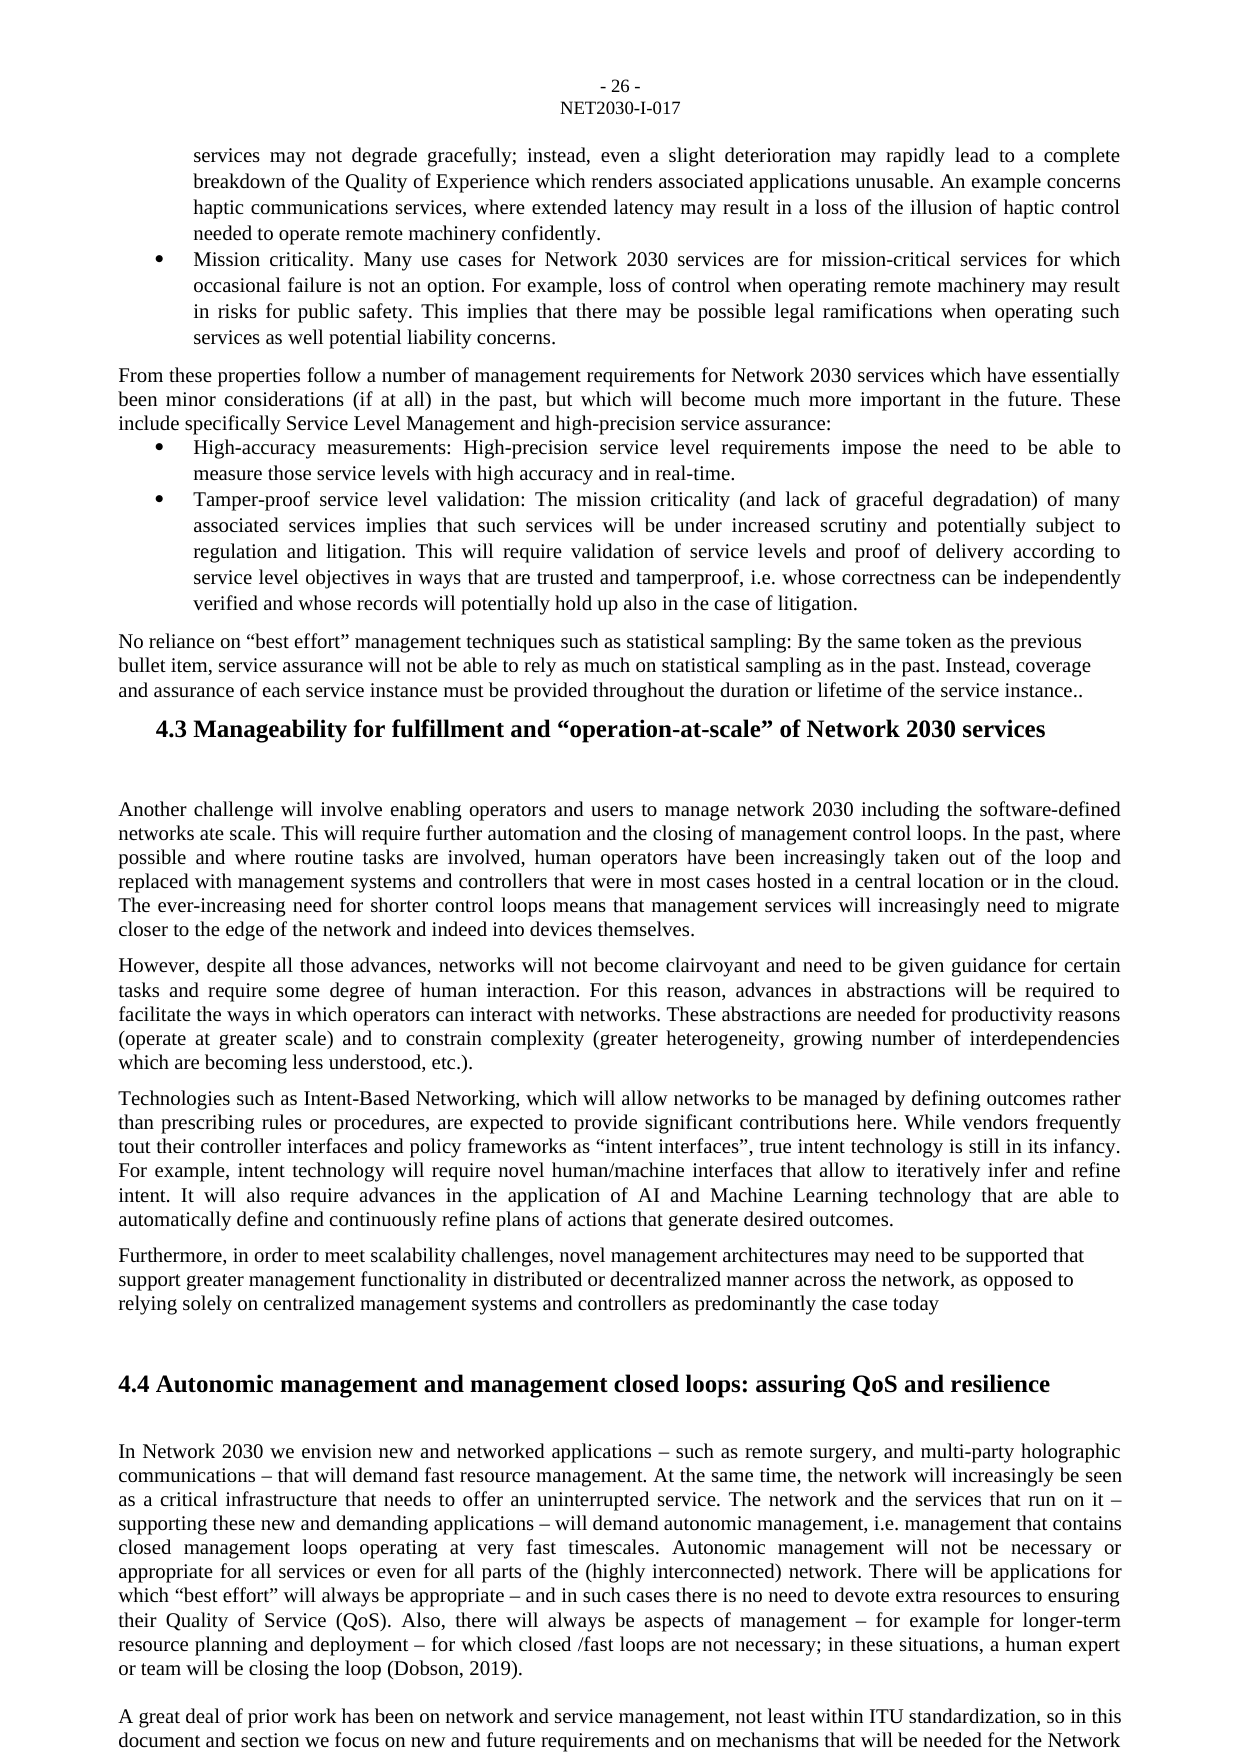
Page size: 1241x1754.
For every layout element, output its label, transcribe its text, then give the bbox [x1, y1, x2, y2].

text Technologies such as Intent-Based Networking, which will allow networks to be managed by defining outcomes rather than prescribing rules or procedures, are expected to provide significant contributions here. While vendors frequently tout their controller interfaces and policy frameworks as “intent interfaces”, true intent technology is still in its infancy. For example, intent technology will require novel human/machine interfaces that allow to iteratively infer and refine intent. It will also require advances in the application of AI and Machine Learning technology that are able to automatically define and continuously refine plans of actions that generate desired outcomes. [118, 1086, 1122, 1231]
list Manageability for fulfillment and “operation-at-scale” of Network 2030 services [156, 714, 1122, 743]
list Autonomic management and management closed loops: assuring QoS and resilience [118, 1369, 1122, 1398]
text Another challenge will involve enabling operators and users to manage network 2030 including the software-defined networks ate scale. This will require further automation and the closing of management control loops. In the past, where possible and where routine tasks are involved, human operators have been increasingly taken out of the loop and replaced with management systems and controllers that were in most cases hosted in a central location or in the cloud. The ever-increasing need for shorter control loops means that management services will increasingly need to migrate closer to the edge of the network and indeed into devices themselves. [118, 797, 1122, 941]
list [156, 143, 1122, 245]
list Mission criticality. Many use cases for Network 2030 services are for mission-critical services for which occasional failure is not an option. For example, loss of control when operating remote machinery may result in risks for public safety. This implies that there may be possible legal ramifications when operating such services as well potential liability concerns. [156, 247, 1122, 349]
list High-accuracy measurements: High-precision service level requirements impose the need to be able to measure those service levels with high accuracy and in real-time. [156, 435, 1122, 485]
text No reliance on “best effort” management techniques such as statistical sampling: By the same token as the previous bullet item, service assurance will not be able to rely as much on statistical sampling as in the past. Instead, coverage and assurance of each service instance must be provided throughout the duration or lifetime of the service instance.. [118, 629, 1122, 702]
text In Network 2030 we envision new and networked applications – such as remote surgery, and multi-party holographic communications – that will demand fast resource management. At the same time, the network will increasingly be seen as a critical infrastructure that needs to offer an uninterrupted service. The network and the services that run on it – supporting these new and demanding applications – will demand autonomic management, i.e. management that contains closed management loops operating at very fast timescales. Autonomic management will not be necessary or appropriate for all services or even for all parts of the (highly interconnected) network. There will be applications for which “best effort” will always be appropriate – and in such cases there is no need to devote extra resources to ensuring their Quality of Service (QoS). Also, there will always be aspects of management – for example for longer-term resource planning and deployment – for which closed /fast loops are not necessary; in these situations, a human expert or team will be closing the loop (Dobson, 2019). [118, 1439, 1122, 1680]
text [118, 1704, 1122, 1752]
list Tamper-proof service level validation: The mission criticality (and lack of graceful degradation) of many associated services implies that such services will be under increased scrutiny and potentially subject to regulation and litigation. This will require validation of service levels and proof of delivery according to service level objectives in ways that are trusted and tamperproof, i.e. whose correctness can be independently verified and whose records will potentially hold up also in the case of litigation. [156, 487, 1122, 615]
text From these properties follow a number of management requirements for Network 2030 services which have essentially been minor considerations (if at all) in the past, but which will become much more important in the future. These include specifically Service Level Management and high-precision service assurance: [118, 363, 1122, 435]
text However, despite all those advances, networks will not become clairvoyant and need to be given guidance for certain tasks and require some degree of human interaction. For this reason, advances in abstractions will be required to facilitate the ways in which operators can interact with networks. These abstractions are needed for productivity reasons (operate at greater scale) and to constrain complexity (greater heterogeneity, growing number of interdependencies which are becoming less understood, etc.). [118, 953, 1122, 1074]
text Furthermore, in order to meet scalability challenges, novel management architectures may need to be supported that support greater management functionality in distributed or decentralized manner across the network, as opposed to relying solely on centralized management systems and controllers as predominantly the case today [118, 1243, 1122, 1315]
